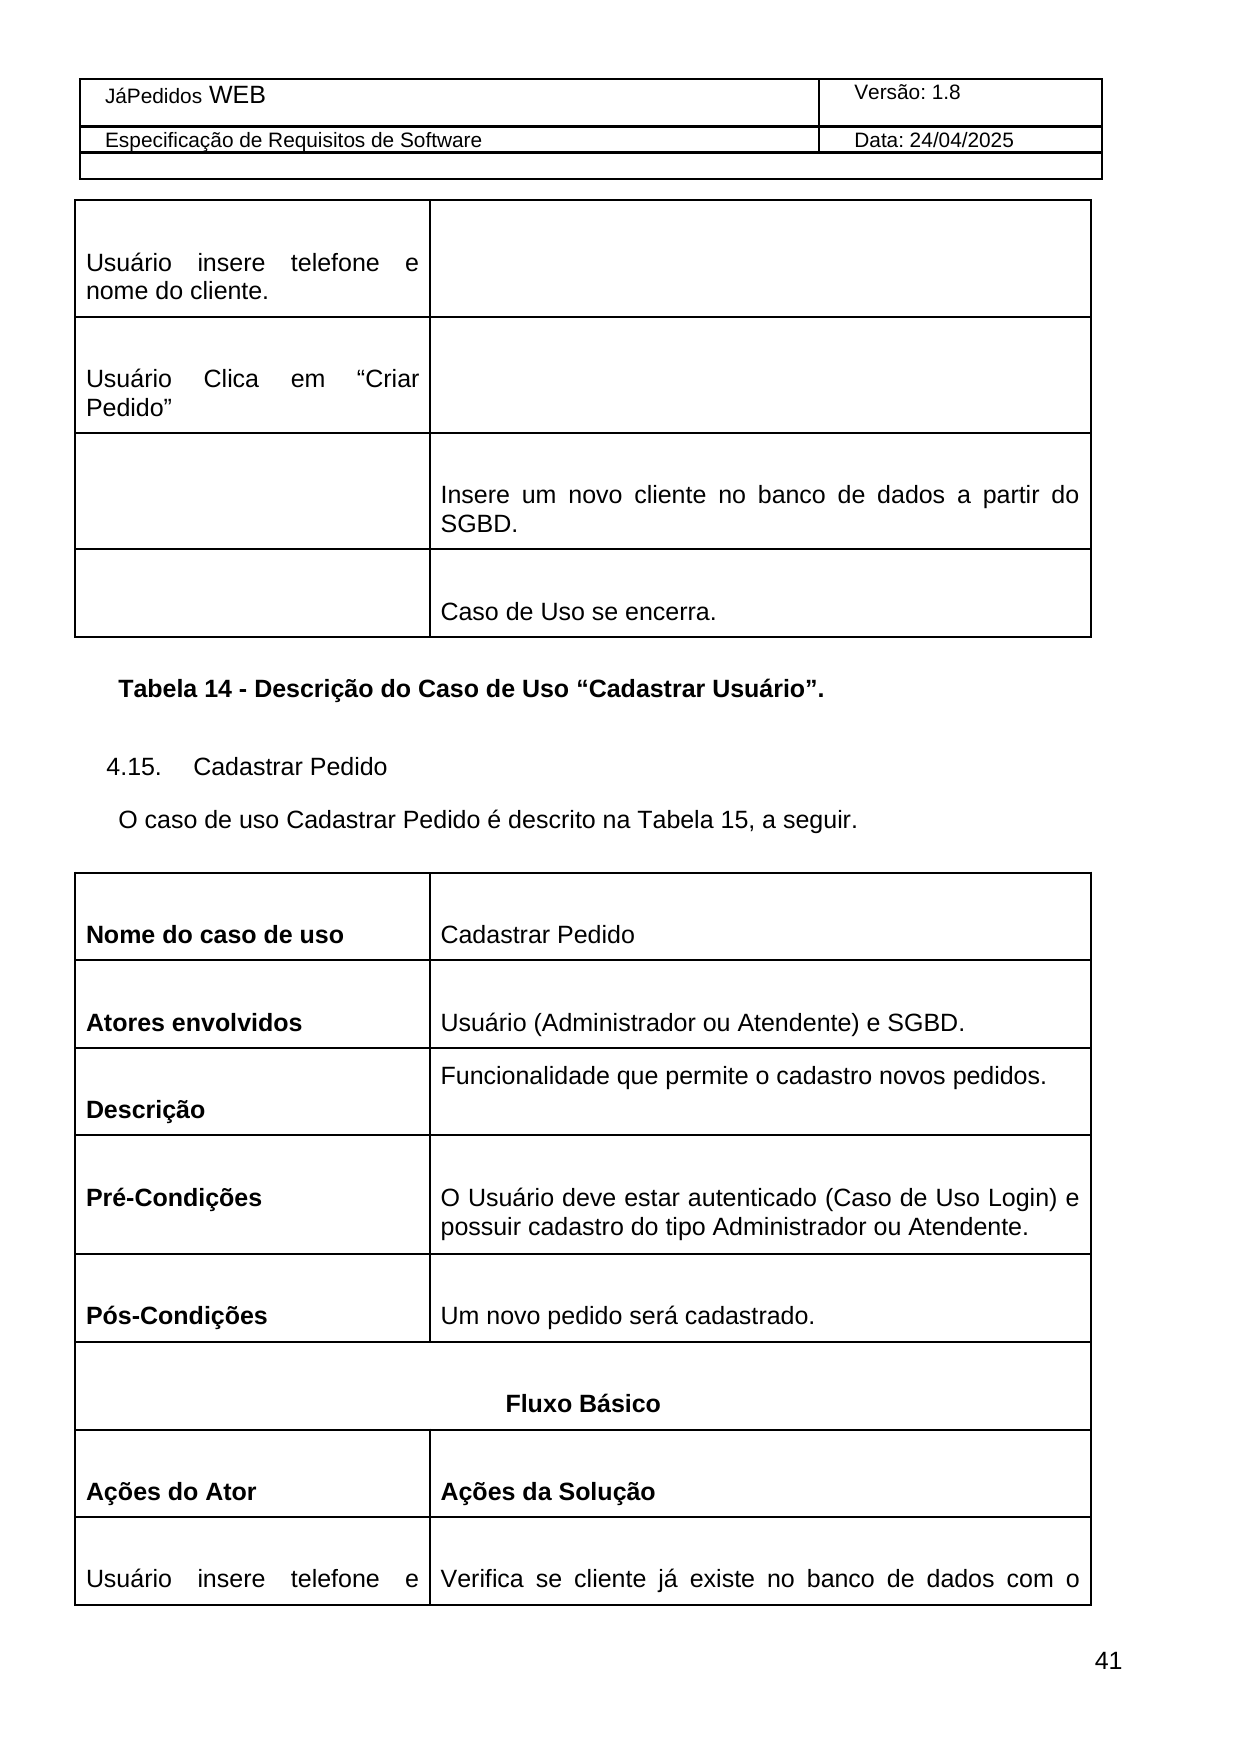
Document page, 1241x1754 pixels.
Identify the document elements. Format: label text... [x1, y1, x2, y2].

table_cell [431, 1518, 1090, 1604]
table_header Nome do caso de uso [76, 874, 429, 959]
table_cell [431, 201, 1090, 316]
table_cell Pré-Condições [76, 1136, 429, 1252]
table_cell Usuário (Administrador ou Atendente) e SGBD. [431, 961, 1090, 1047]
text O caso de uso Cadastrar Pedido é descrito na Tabela 15, a seguir. [118, 806, 1122, 834]
table_cell Insere um novo cliente no banco de dados a partir do SGBD. [431, 434, 1090, 548]
table_cell Ações do Ator [76, 1431, 429, 1516]
table_cell Fluxo Básico [76, 1343, 1090, 1428]
table_cell [431, 318, 1090, 432]
table_header Cadastrar Pedido [431, 874, 1090, 959]
table_cell Descrição [76, 1049, 429, 1134]
table_cell Caso de Uso se encerra. [431, 550, 1090, 636]
table_cell Pós-Condições [76, 1255, 429, 1341]
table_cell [76, 1518, 429, 1604]
table_cell [76, 434, 429, 548]
table_cell Ações da Solução [431, 1431, 1090, 1516]
table_cell Usuário Clica em “Criar Pedido” [76, 318, 429, 432]
subtitle Cadastrar Pedido [118, 752, 1122, 781]
table_cell Um novo pedido será cadastrado. [431, 1255, 1090, 1341]
table_cell O Usuário deve estar autenticado (Caso de Uso Login) e possuir cadastro do tipo Administrador ou Atendente. [431, 1136, 1090, 1252]
table_cell Usuário insere telefone e nome do cliente. [76, 201, 429, 316]
table_cell Funcionalidade que permite o cadastro novos pedidos. [431, 1049, 1090, 1134]
table_cell [76, 550, 429, 636]
text Tabela 14 - Descrição do Caso de Uso “Cadastrar Usuário”. [118, 674, 1122, 703]
table_cell Atores envolvidos [76, 961, 429, 1047]
